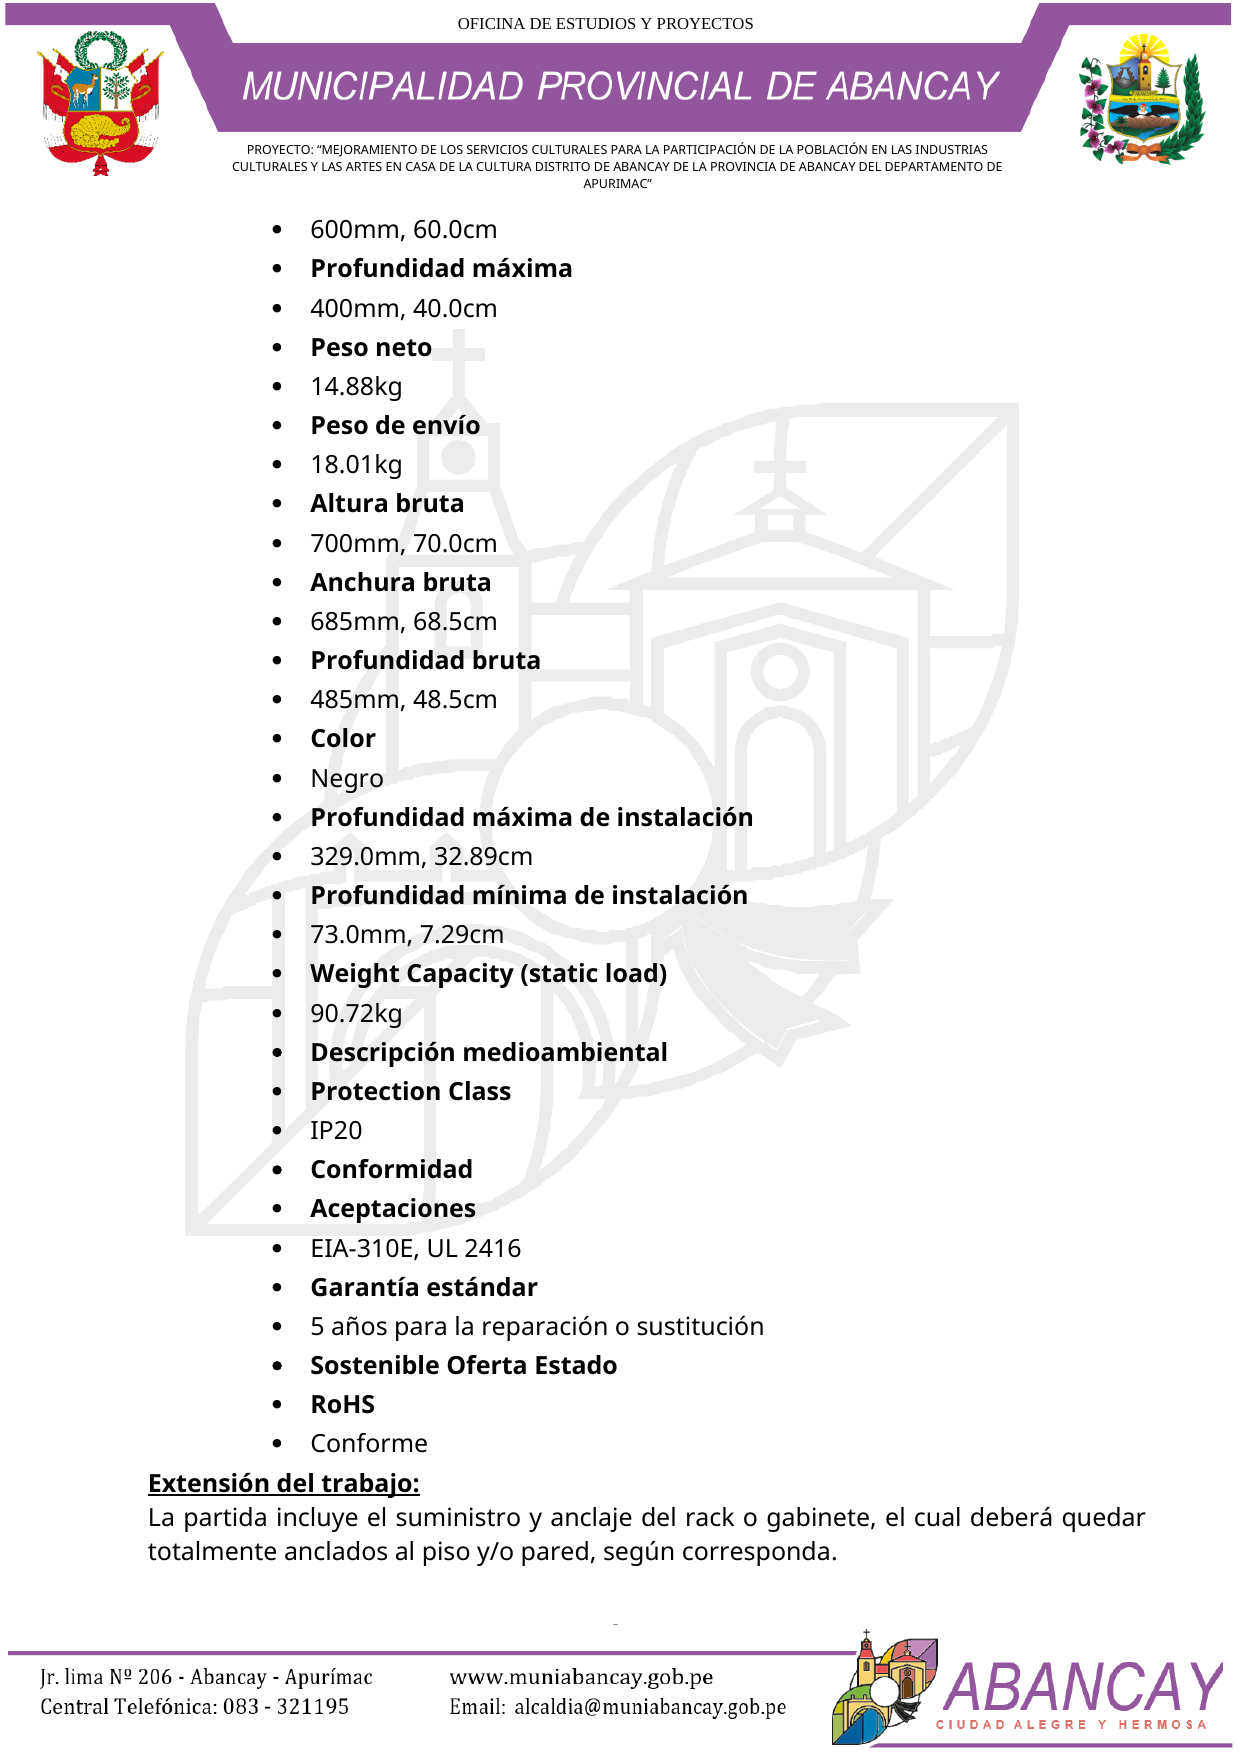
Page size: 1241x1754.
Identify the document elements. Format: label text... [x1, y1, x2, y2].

list Sostenible Oferta Estado [273, 1348, 1152, 1382]
list Conforme [273, 1426, 1147, 1460]
list Conformidad [273, 1152, 1152, 1186]
picture [5, 3, 1232, 180]
list Weight Capacity (static load) [273, 956, 1152, 990]
list Profundidad bruta [273, 643, 1152, 677]
list 700mm, 70.0cm [273, 525, 1152, 559]
list 18.01kg [273, 447, 1152, 481]
list 5 años para la reparación o sustitución [273, 1309, 1152, 1343]
picture [185, 329, 1019, 1236]
list 400mm, 40.0cm [273, 290, 1152, 324]
list IP20 [273, 1113, 1152, 1147]
list 485mm, 48.5cm [273, 682, 1152, 716]
list 90.72kg [273, 995, 1152, 1029]
list Altura bruta [273, 486, 1152, 520]
list Profundidad mínima de instalación [273, 878, 1152, 912]
list Aceptaciones [273, 1191, 1152, 1225]
list Anchura bruta [273, 564, 1152, 598]
list 685mm, 68.5cm [273, 604, 1152, 638]
list Profundidad máxima de instalación [273, 799, 1152, 833]
list 14.88kg [273, 369, 1152, 403]
list EIA-310E, UL 2416 [273, 1230, 1152, 1264]
list Negro [273, 760, 1152, 794]
list Profundidad máxima [273, 251, 1152, 285]
list Garantía estándar [273, 1269, 1152, 1303]
list 73.0mm, 7.29cm [273, 917, 1152, 951]
list Color [273, 721, 1152, 755]
list Peso de envío [273, 408, 1152, 442]
list Peso neto [273, 329, 1152, 363]
list Descripción medioambiental [273, 1034, 1152, 1068]
text La partida incluye el suministro y anclaje del rack o gabinete, el cual deberá quedar totalmente anclados al piso y/o pared, según corresponda. [148, 1499, 1147, 1567]
text Extensión del trabajo: [148, 1465, 1147, 1499]
picture [8, 1624, 1233, 1751]
list RoHS [273, 1387, 1152, 1421]
list Protection Class [273, 1074, 1152, 1108]
list 600mm, 60.0cm [273, 192, 1152, 246]
list 329.0mm, 32.89cm [273, 839, 1152, 873]
